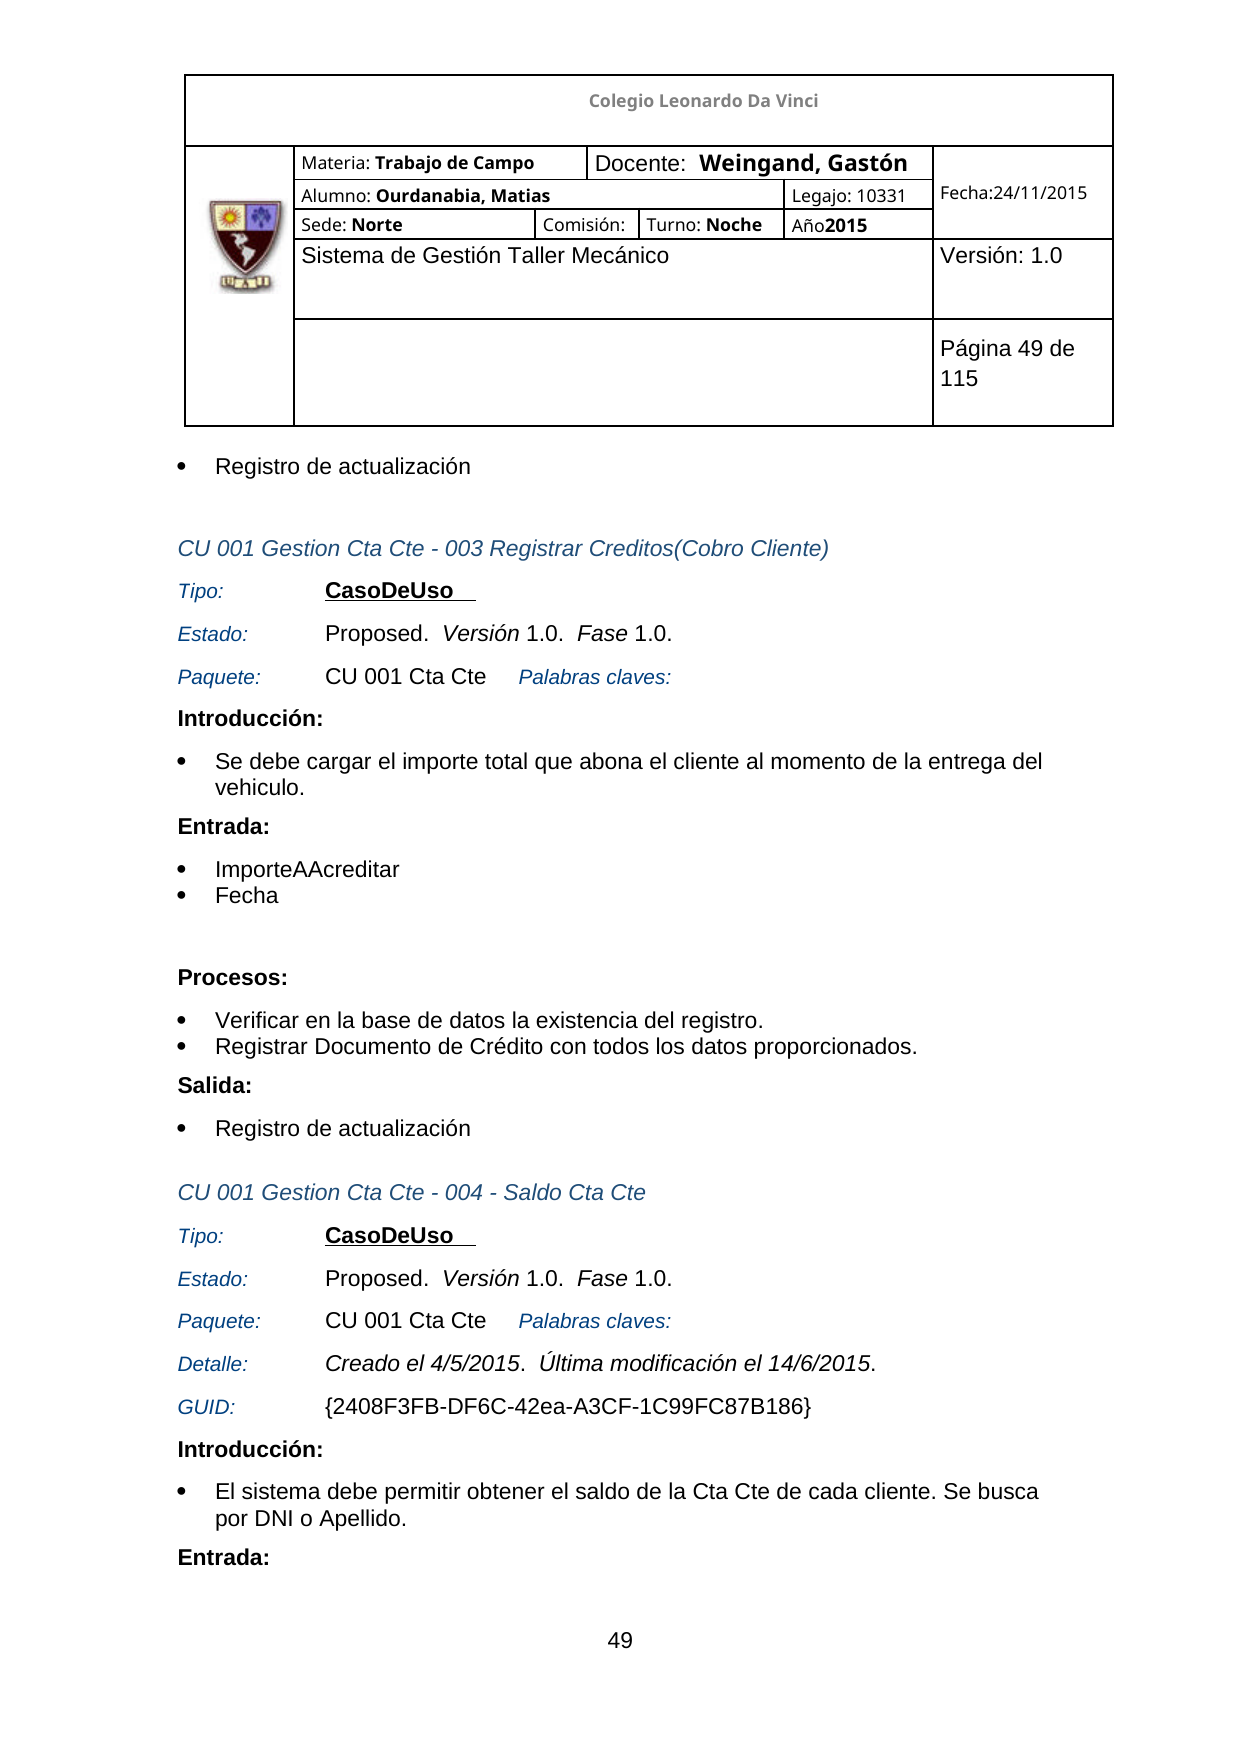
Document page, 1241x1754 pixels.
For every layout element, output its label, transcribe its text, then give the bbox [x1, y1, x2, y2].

text Introducción: [177, 705, 1063, 732]
text Paquete: CU 001 Cta Cte Palabras claves: [177, 663, 1063, 689]
list ImporteAAcreditar [177, 856, 1063, 882]
text Tipo: CasoDeUso [177, 1222, 1063, 1248]
text Estado: Proposed. Versión 1.0. Fase 1.0. [177, 1265, 1063, 1291]
text Estado: Proposed. Versión 1.0. Fase 1.0. [177, 620, 1063, 646]
text Detalle: Creado el 4/5/2015. Última modificación el 14/6/2015. [177, 1350, 1063, 1377]
text Paquete: CU 001 Cta Cte Palabras claves: [177, 1307, 1063, 1334]
list Registro de actualización [177, 1114, 1063, 1141]
text GUID: {2408F3FB-DF6C-42ea-A3CF-1C99FC87B186} [177, 1393, 1063, 1419]
text Introducción: [177, 1436, 1063, 1462]
list Verificar en la base de datos la existencia del registro. [177, 1007, 1063, 1033]
text Procesos: [177, 964, 1063, 990]
list Registrar Documento de Crédito con todos los datos proporcionados. [177, 1033, 1063, 1059]
subtitle CU 001 Gestion Cta Cte - 003 Registrar Creditos(Cobro Cliente) [177, 534, 1063, 561]
text Entrada: [177, 1543, 1063, 1570]
text Salida: [177, 1072, 1063, 1098]
list Registro de actualización [177, 453, 1063, 479]
list Fecha [177, 882, 1063, 909]
text Entrada: [177, 813, 1063, 839]
list El sistema debe permitir obtener el saldo de la Cta Cte de cada cliente. Se busca por DNI o Apellido. [177, 1478, 1063, 1531]
list Se debe cargar el importe total que abona el cliente al momento de la entrega del vehiculo. [177, 748, 1063, 801]
text Tipo: CasoDeUso [177, 577, 1063, 603]
subtitle CU 001 Gestion Cta Cte - 004 - Saldo Cta Cte [177, 1179, 1063, 1206]
